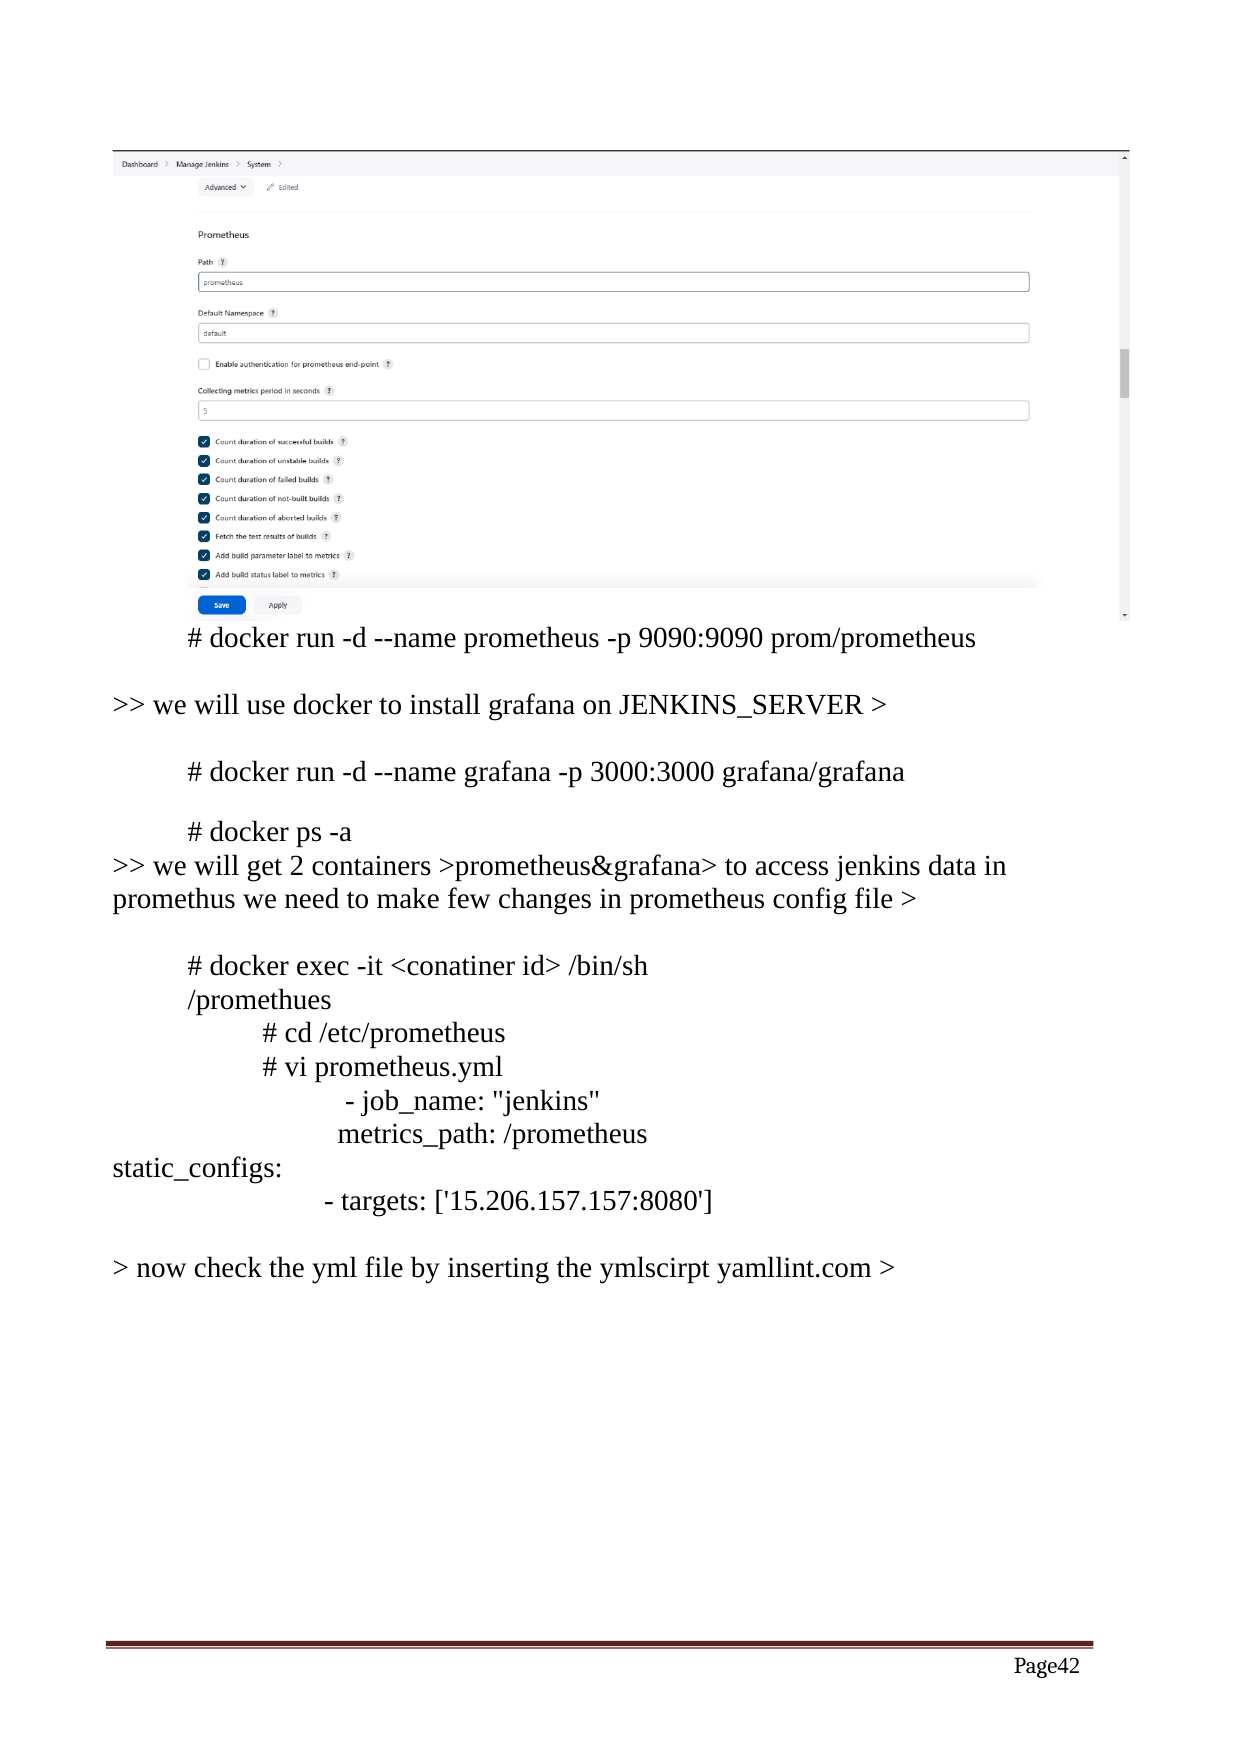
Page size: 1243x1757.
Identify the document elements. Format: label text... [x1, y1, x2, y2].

text >> we will use docker to install grafana on JENKINS_SERVER > [112, 687, 1130, 721]
text - targets: ['15.206.157.157:8080'] [112, 1183, 1130, 1217]
text static_configs: [112, 1150, 1130, 1183]
text # cd /etc/prometheus [112, 1016, 1130, 1049]
text /promethues [112, 982, 1130, 1016]
text - job_name: "jenkins" [112, 1083, 1130, 1116]
text # docker run -d --name prometheus -p 9090:9090 prom/prometheus [112, 621, 1130, 654]
text # docker exec -it <conatiner id> /bin/sh [112, 948, 1130, 982]
text # docker run -d --name grafana -p 3000:3000 grafana/grafana [112, 754, 1130, 788]
text >> we will get 2 containers >prometheus&grafana> to access jenkins data in promethus we need to make few changes in prometheus config file > [112, 848, 1130, 915]
text # docker ps -a [112, 814, 1130, 848]
text > now check the yml file by inserting the ymlscirpt yamllint.com > [112, 1250, 1130, 1284]
text # vi prometheus.yml [112, 1049, 1130, 1083]
picture [112, 150, 1130, 621]
text metrics_path: /prometheus [112, 1116, 1130, 1150]
